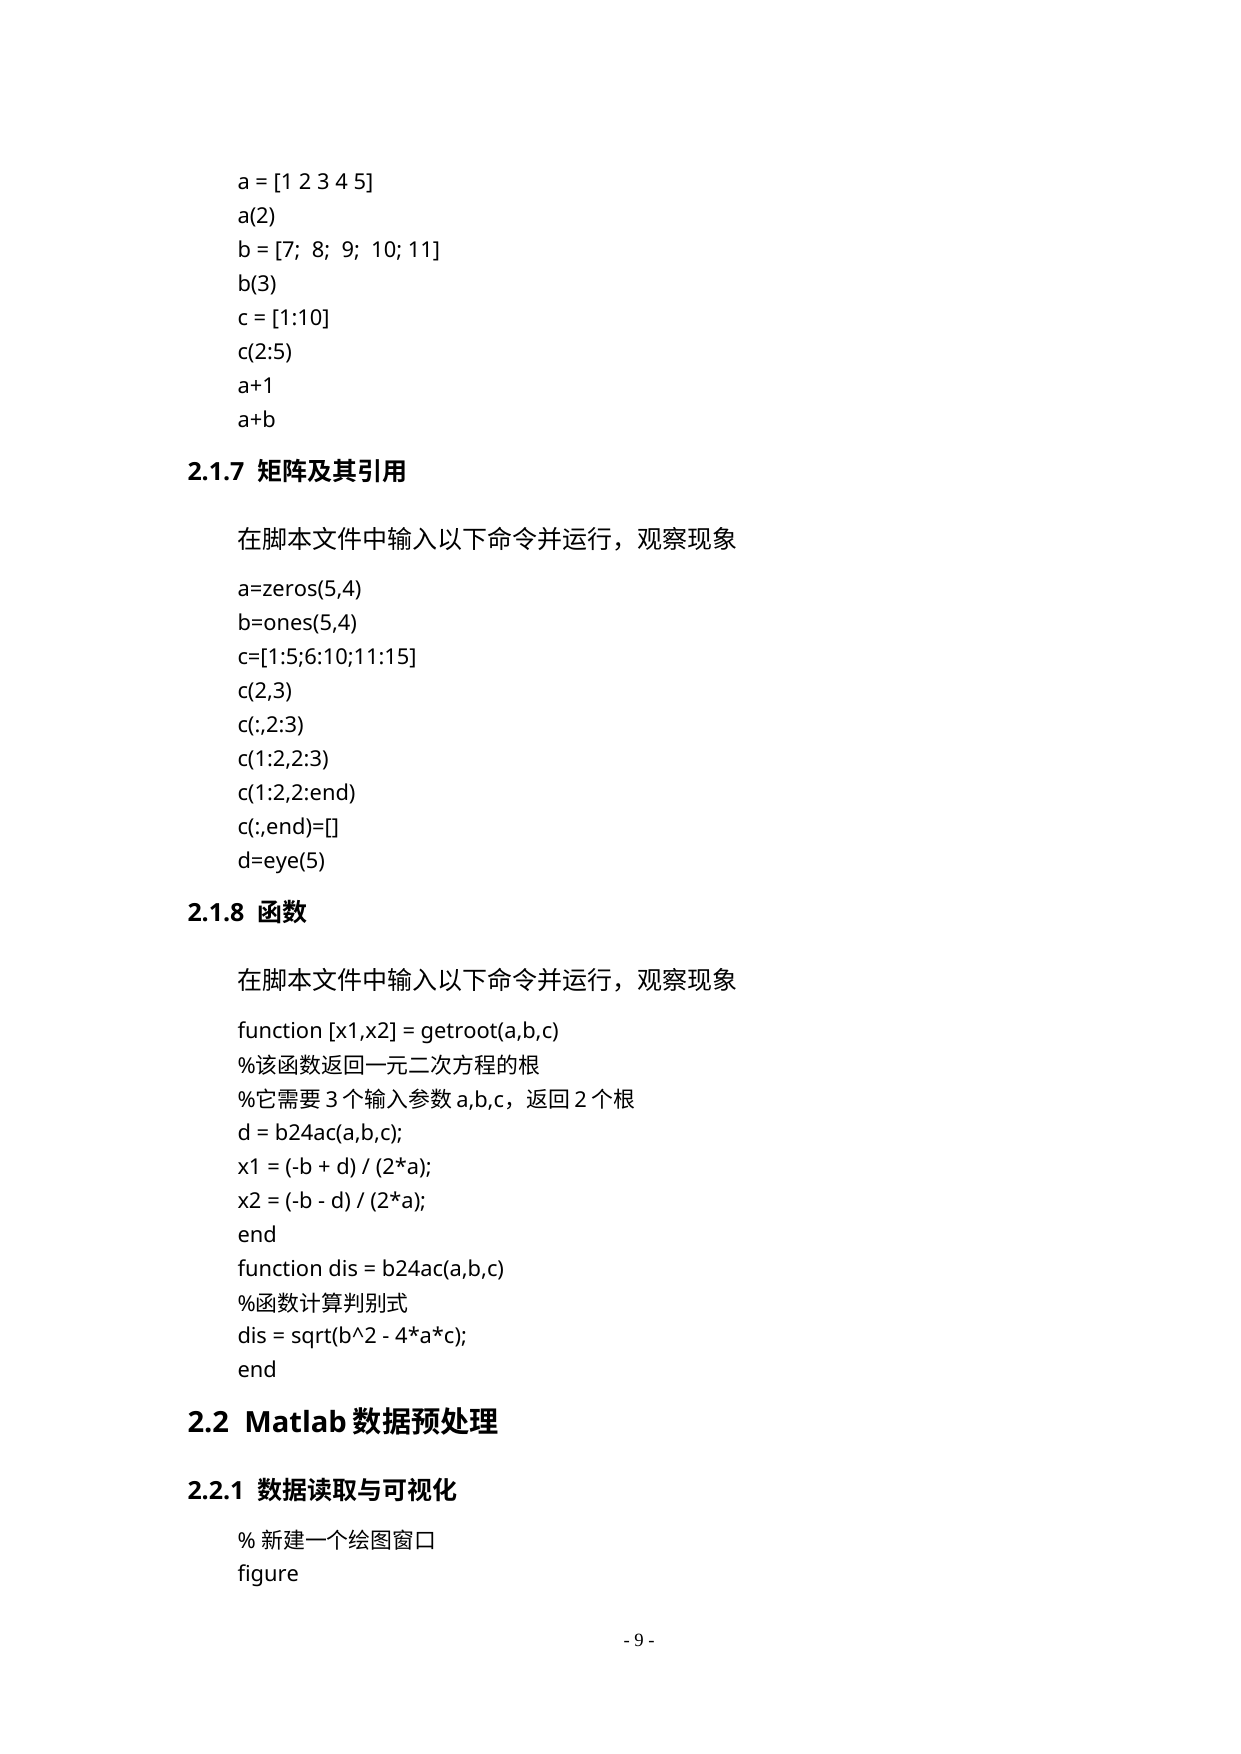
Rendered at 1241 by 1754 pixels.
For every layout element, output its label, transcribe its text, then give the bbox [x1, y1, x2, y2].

text 在脚本文件中输入以下命令并运行，观察现象 [187, 945, 1053, 1013]
text Matlab数据预处理 [187, 1386, 1053, 1454]
text a=zeros(5,4) [237, 571, 1053, 605]
text a(2) [237, 198, 1053, 232]
text x2 = (-b - d) / (2*a); [237, 1183, 1053, 1217]
text %函数计算判别式 [237, 1284, 1053, 1318]
text function [x1,x2] = getroot(a,b,c) [237, 1013, 1053, 1047]
text d = b24ac(a,b,c); [237, 1115, 1053, 1149]
text end [237, 1217, 1053, 1251]
text a+1 [237, 368, 1053, 402]
text %该函数返回一元二次方程的根 [237, 1047, 1053, 1081]
text end [237, 1352, 1053, 1386]
text b(3) [237, 266, 1053, 300]
text c(:,end)=[] [237, 809, 1053, 843]
text a+b [237, 402, 1053, 436]
text b=ones(5,4) [237, 605, 1053, 639]
text % 新建一个绘图窗口 [237, 1522, 1053, 1556]
text d=eye(5) [237, 843, 1053, 877]
text c(2,3) [237, 673, 1053, 707]
text c(1:2,2:3) [237, 741, 1053, 775]
text c(2:5) [237, 334, 1053, 368]
text c(:,2:3) [237, 707, 1053, 741]
text 数据读取与可视化 [187, 1454, 1053, 1522]
text 矩阵及其引用 [187, 436, 1053, 503]
text figure [237, 1556, 1053, 1590]
text x1 = (-b + d) / (2*a); [237, 1149, 1053, 1183]
text c(1:2,2:end) [237, 775, 1053, 809]
text b = [7; 8; 9; 10; 11] [237, 232, 1053, 266]
text 函数 [187, 877, 1053, 945]
text c = [1:10] [237, 300, 1053, 334]
text %它需要3个输入参数a,b,c，返回2个根 [237, 1081, 1053, 1115]
text dis = sqrt(b^2 - 4*a*c); [237, 1318, 1053, 1352]
text 在脚本文件中输入以下命令并运行，观察现象 [187, 503, 1053, 571]
text function dis = b24ac(a,b,c) [237, 1251, 1053, 1284]
text c=[1:5;6:10;11:15] [237, 639, 1053, 673]
text a = [1 2 3 4 5] [237, 164, 1053, 198]
